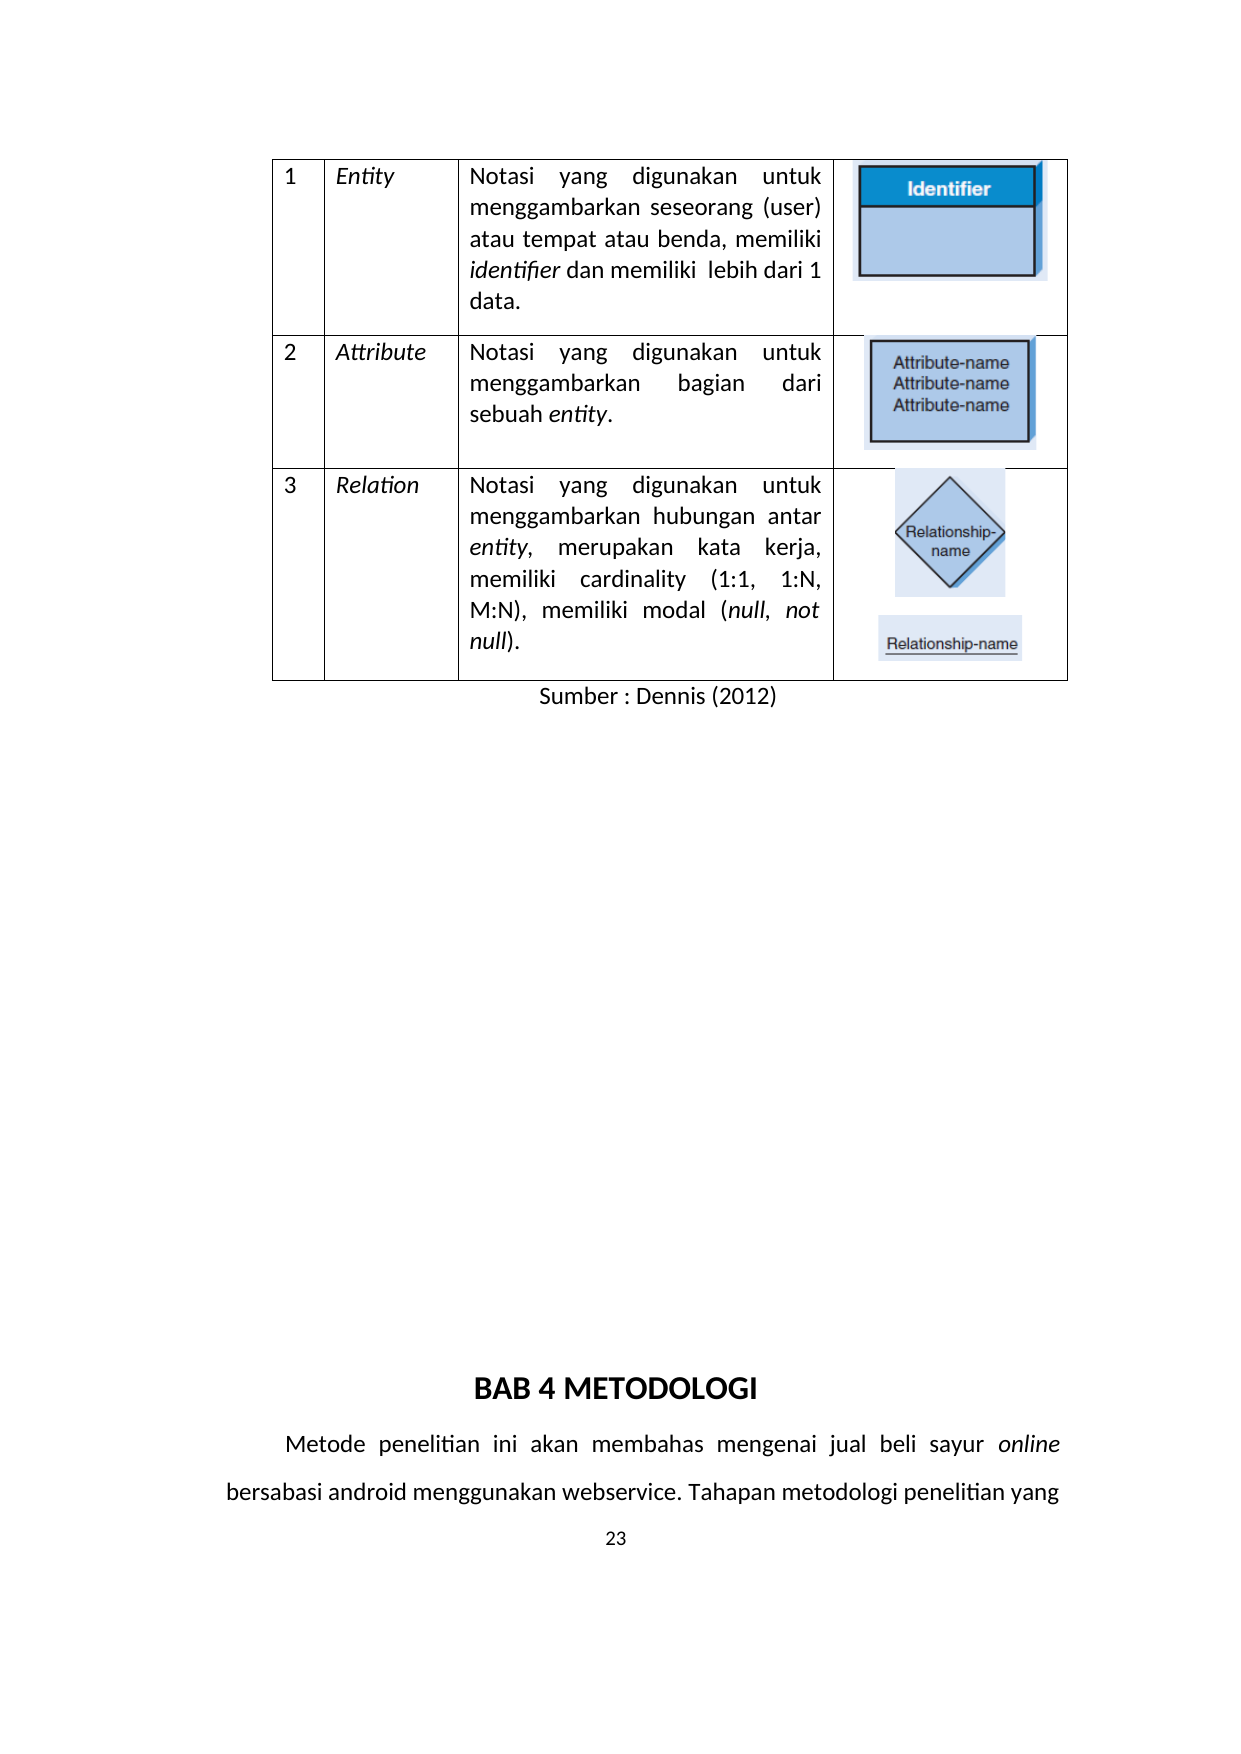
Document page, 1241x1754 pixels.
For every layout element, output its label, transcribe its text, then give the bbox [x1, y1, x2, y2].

table_cell [834, 160, 1067, 334]
picture [878, 615, 1023, 661]
table_cell [834, 469, 1067, 679]
picture [852, 160, 1048, 281]
table_cell Notasi yang digunakan untuk menggambarkan seseorang (user) atau tempat atau benda, memiliki identifier dan memiliki lebih dari 1 data. [459, 160, 833, 334]
picture [895, 468, 1006, 597]
table_cell Attribute [325, 336, 458, 468]
table_cell 1 [273, 160, 324, 334]
table_cell 2 [273, 336, 324, 468]
picture [864, 335, 1037, 450]
text METODOLOGI [141, 1367, 1090, 1408]
table_cell Notasi yang digunakan untuk menggambarkan hubungan antar entity, merupakan kata kerja, memiliki cardinality (1:1, 1:N, M:N), memiliki modal (null, not null). [459, 469, 833, 679]
table_cell Entity [325, 160, 458, 334]
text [226, 1428, 1060, 1506]
table_cell [834, 336, 1067, 468]
text Sumber : Dennis (2012) [226, 681, 1090, 711]
table_cell Notasi yang digunakan untuk menggambarkan bagian dari sebuah entity. [459, 336, 833, 468]
table_cell Relation [325, 469, 458, 679]
table_cell 3 [273, 469, 324, 679]
